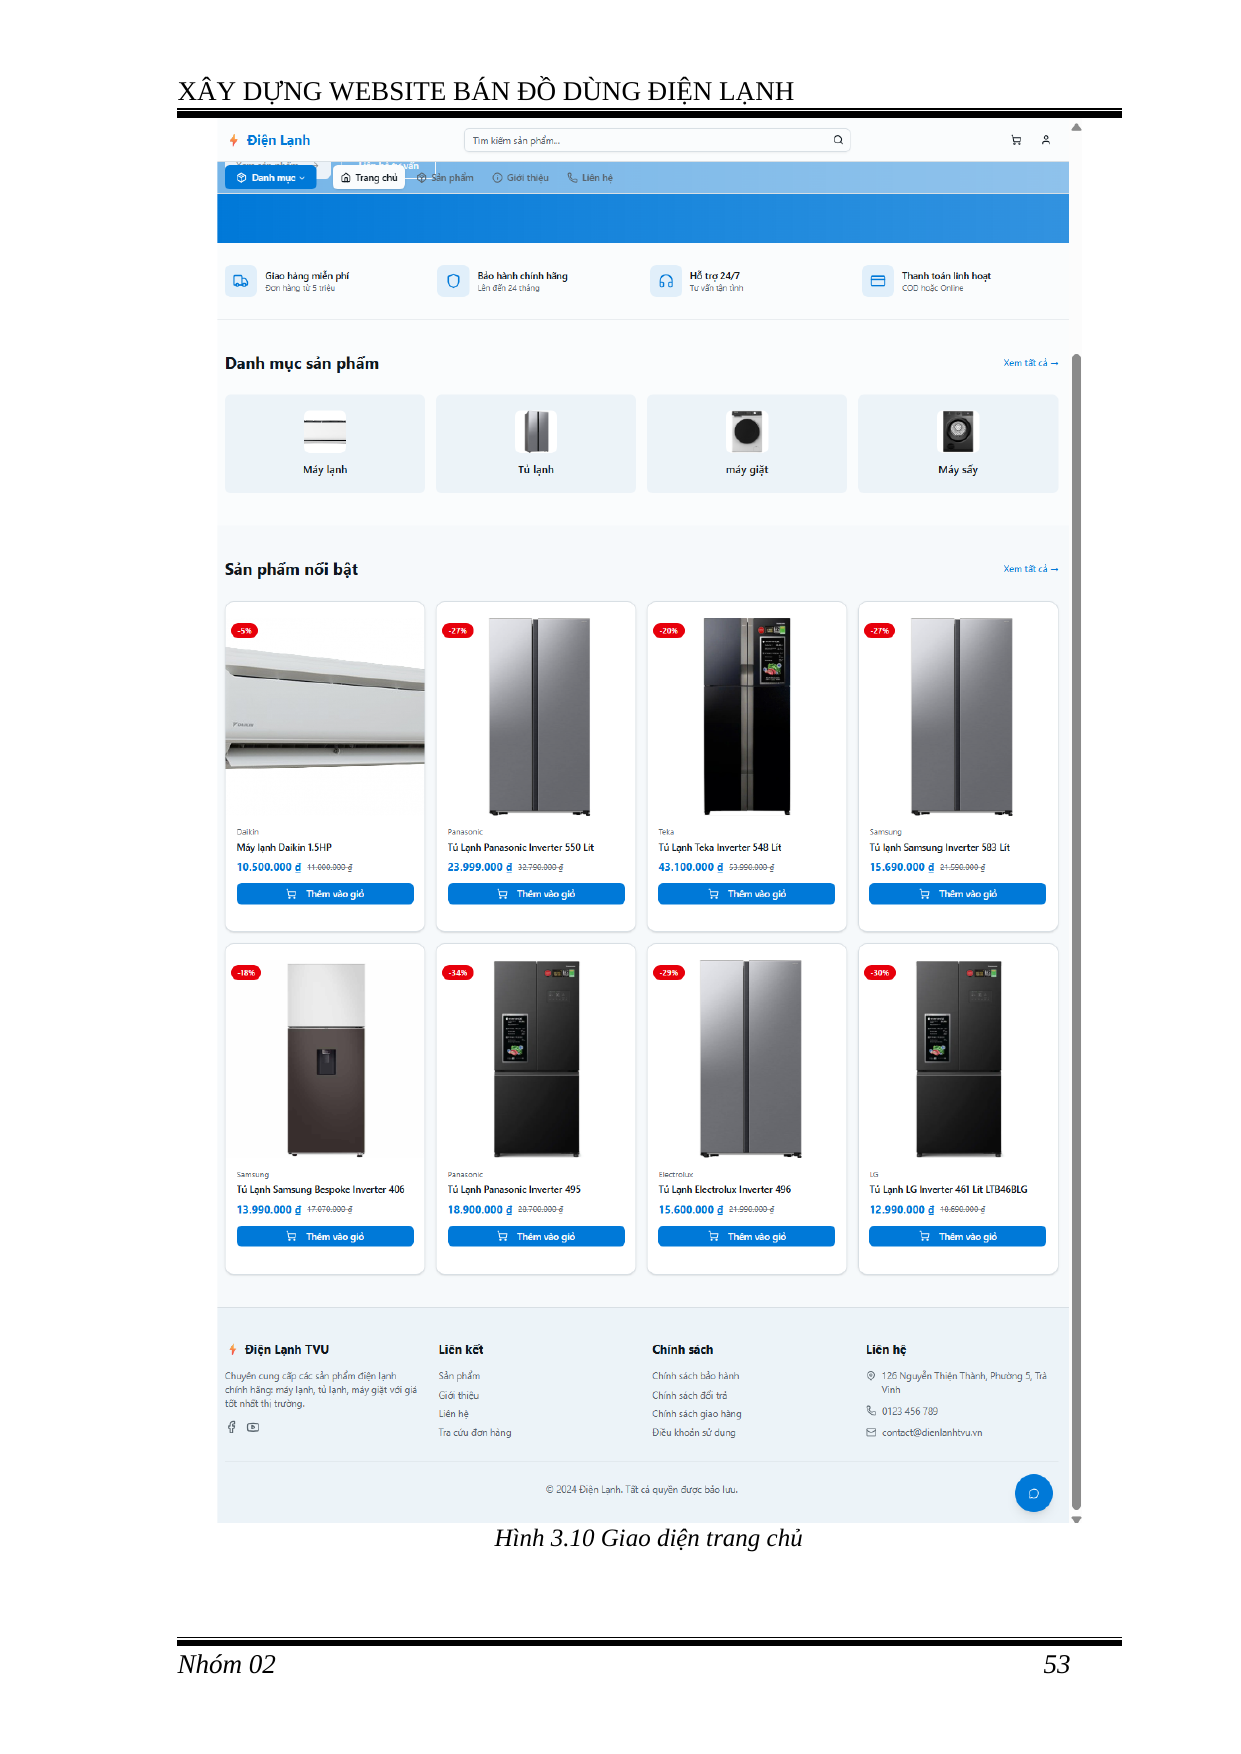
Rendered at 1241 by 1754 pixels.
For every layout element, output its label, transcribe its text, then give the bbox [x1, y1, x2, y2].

text Hình 3.10 Giao diện trang chủ [177, 1523, 1122, 1552]
picture [217, 118, 1083, 1523]
